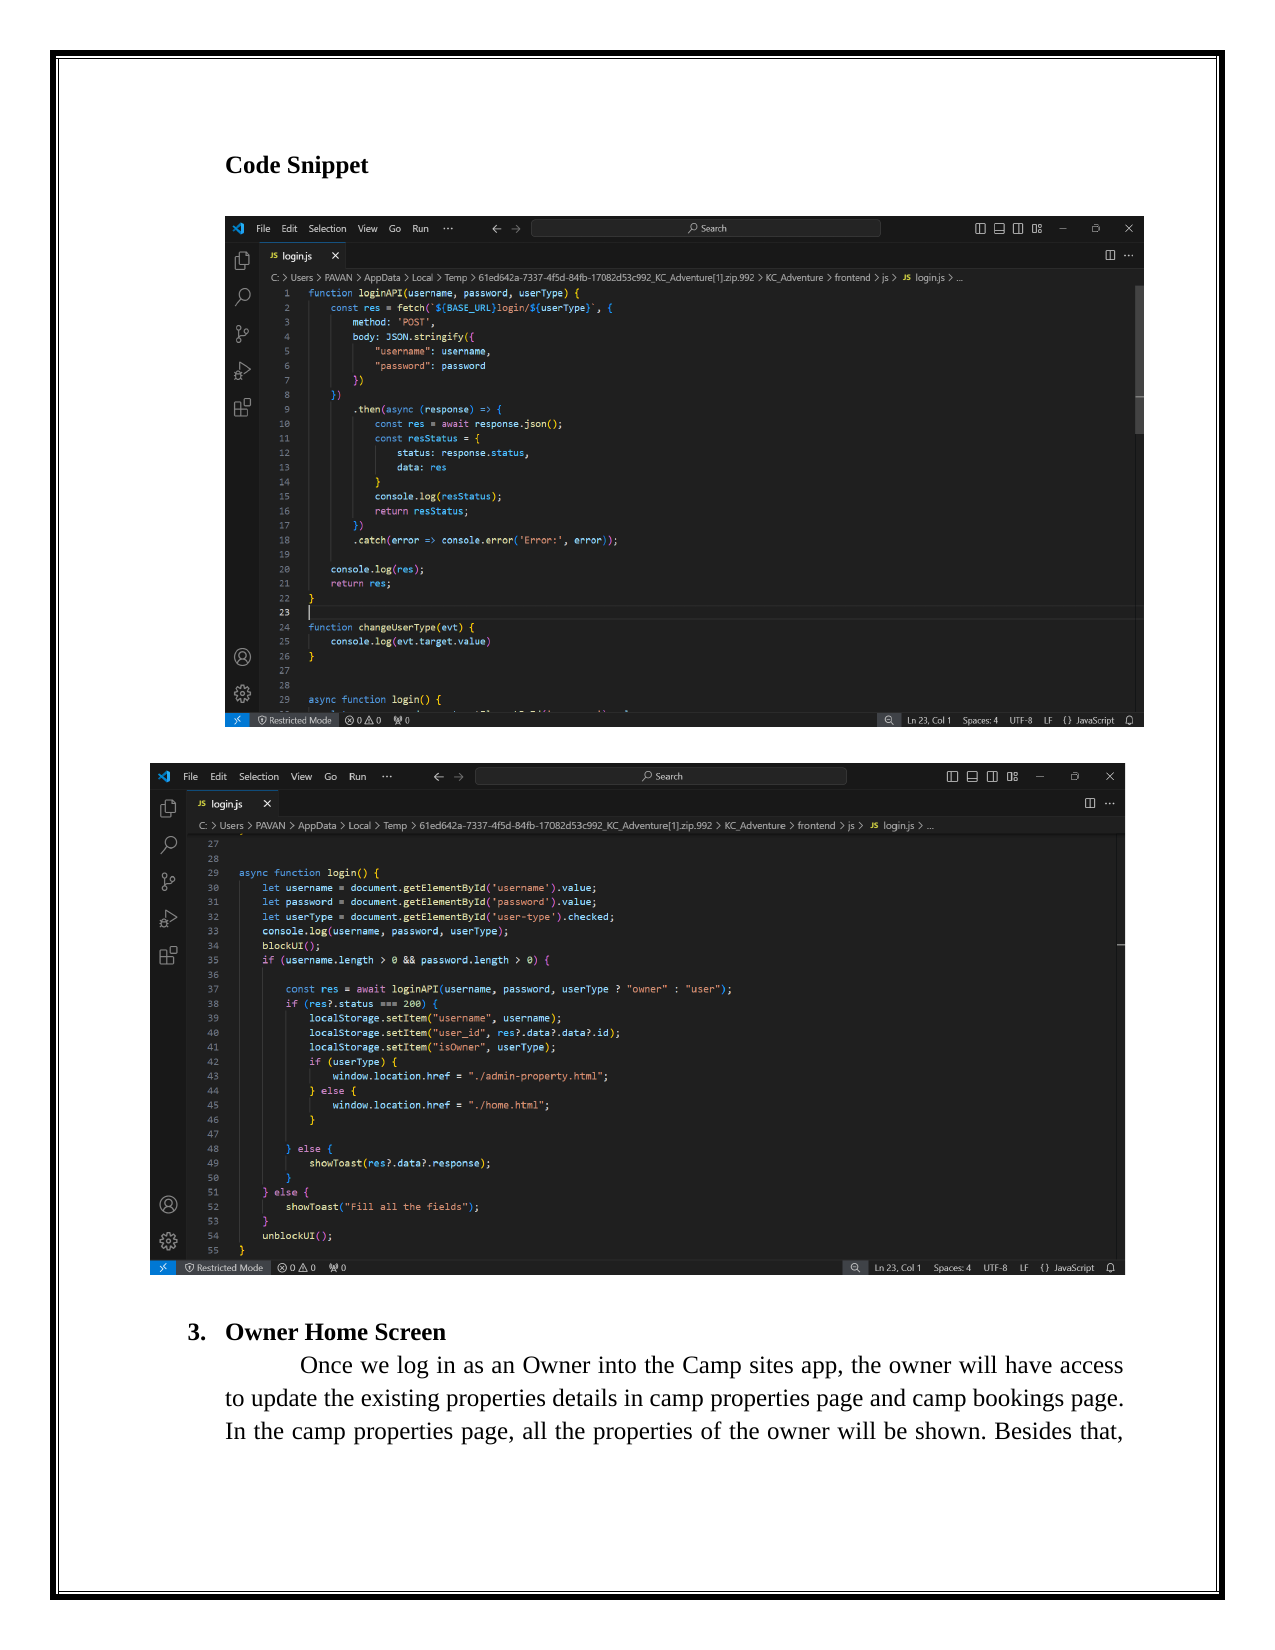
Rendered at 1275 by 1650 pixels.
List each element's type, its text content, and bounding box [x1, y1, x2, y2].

text Code Snippet [225, 150, 1125, 179]
picture [150, 763, 1125, 1275]
picture [225, 216, 1144, 727]
list Owner Home Screen [187, 1317, 1125, 1346]
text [225, 1350, 1125, 1445]
